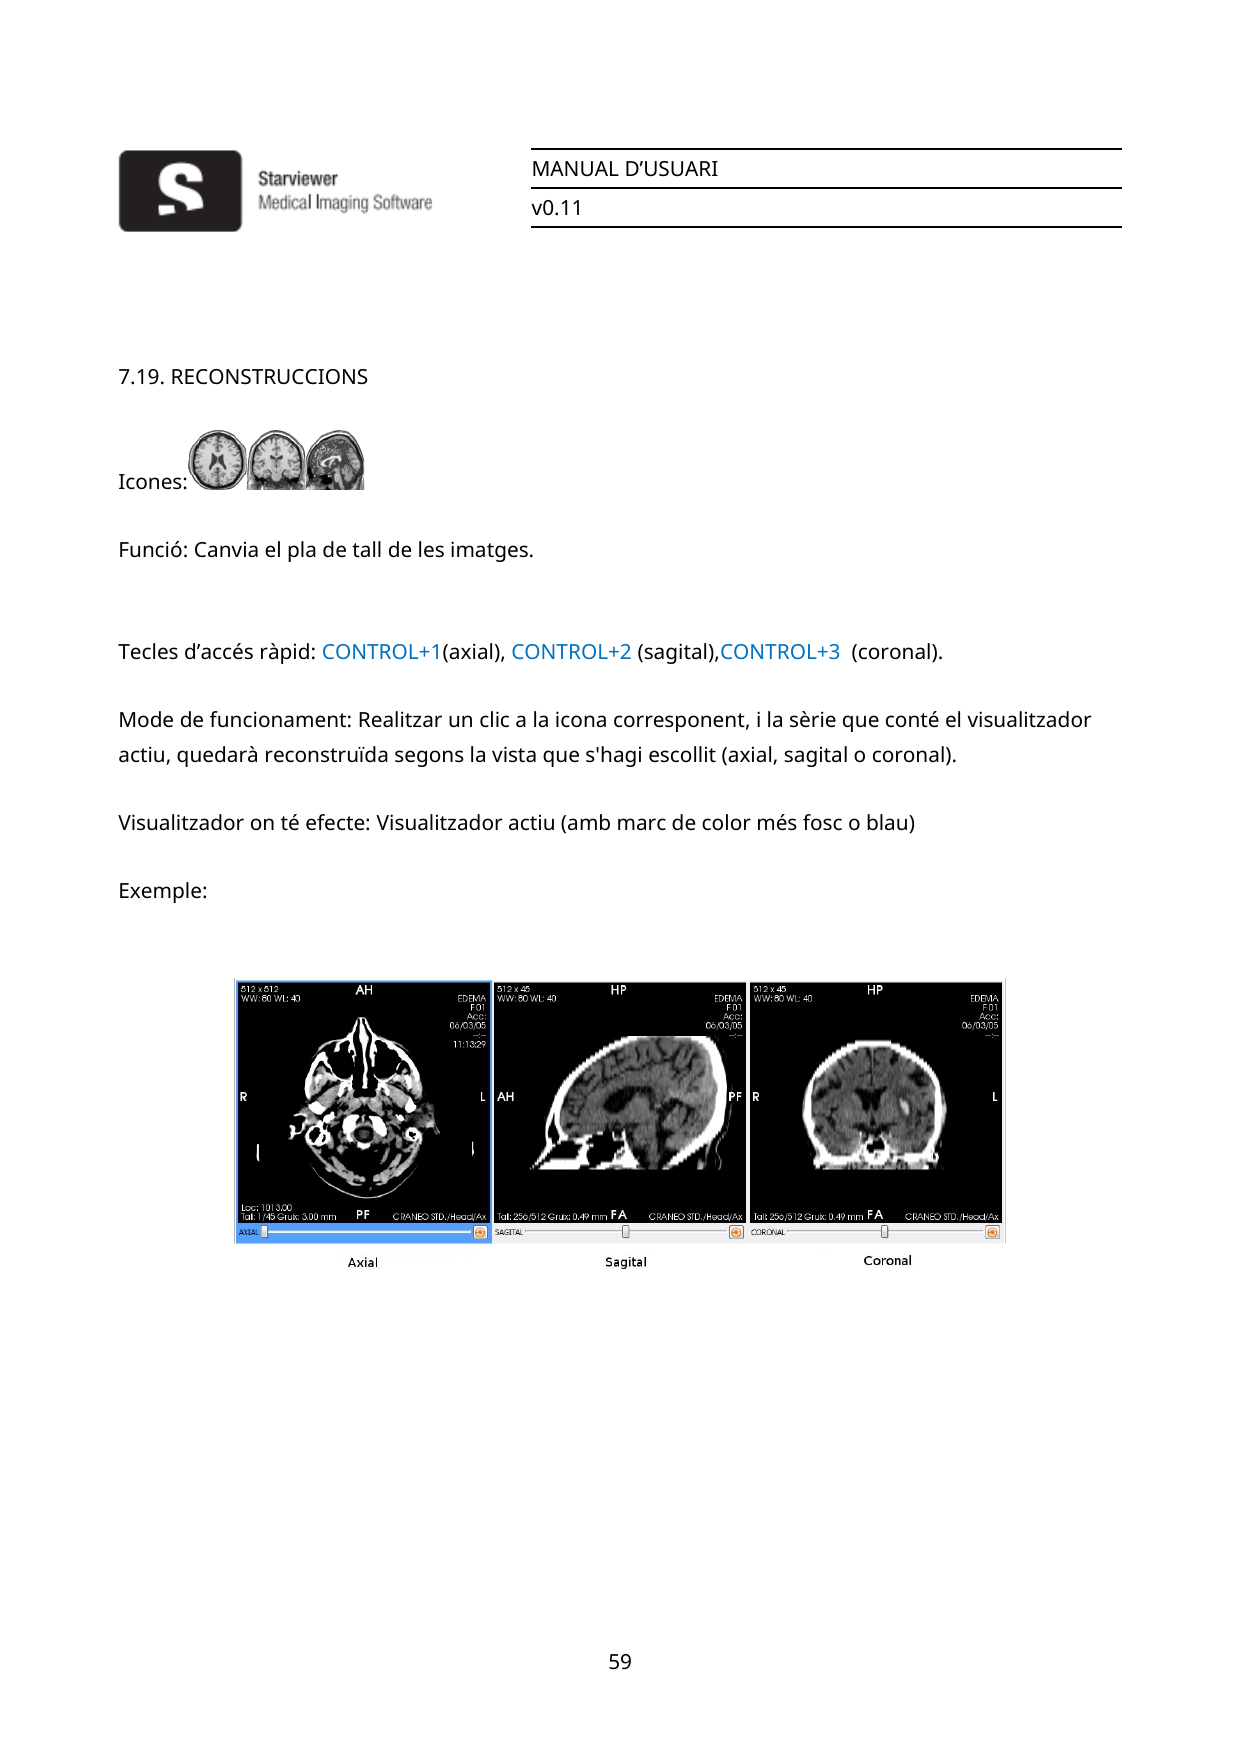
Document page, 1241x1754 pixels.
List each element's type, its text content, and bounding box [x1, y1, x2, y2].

text Icones: [118, 430, 1122, 496]
picture [234, 978, 1006, 1271]
text Funció: Canvia el pla de tall de les imatges. [118, 535, 1122, 564]
picture [188, 430, 365, 490]
text Visualitzador on té efecte: Visualitzador actiu (amb marc de color més fosc o blau) [118, 808, 1122, 836]
text Exemple: [118, 876, 1122, 904]
subtitle Reconstruccions [118, 362, 1122, 391]
text Mode de funcionament: Realitzar un clic a la icona corresponent, i la sèrie que conté el visualitzador actiu, quedarà reconstruïda segons la vista que s'hagi escollit (axial, sagital o coronal). [118, 706, 1122, 768]
text Tecles d’accés ràpid: CONTROL+1(axial), CONTROL+2 (sagital),CONTROL+3 (coronal). [118, 637, 1122, 666]
